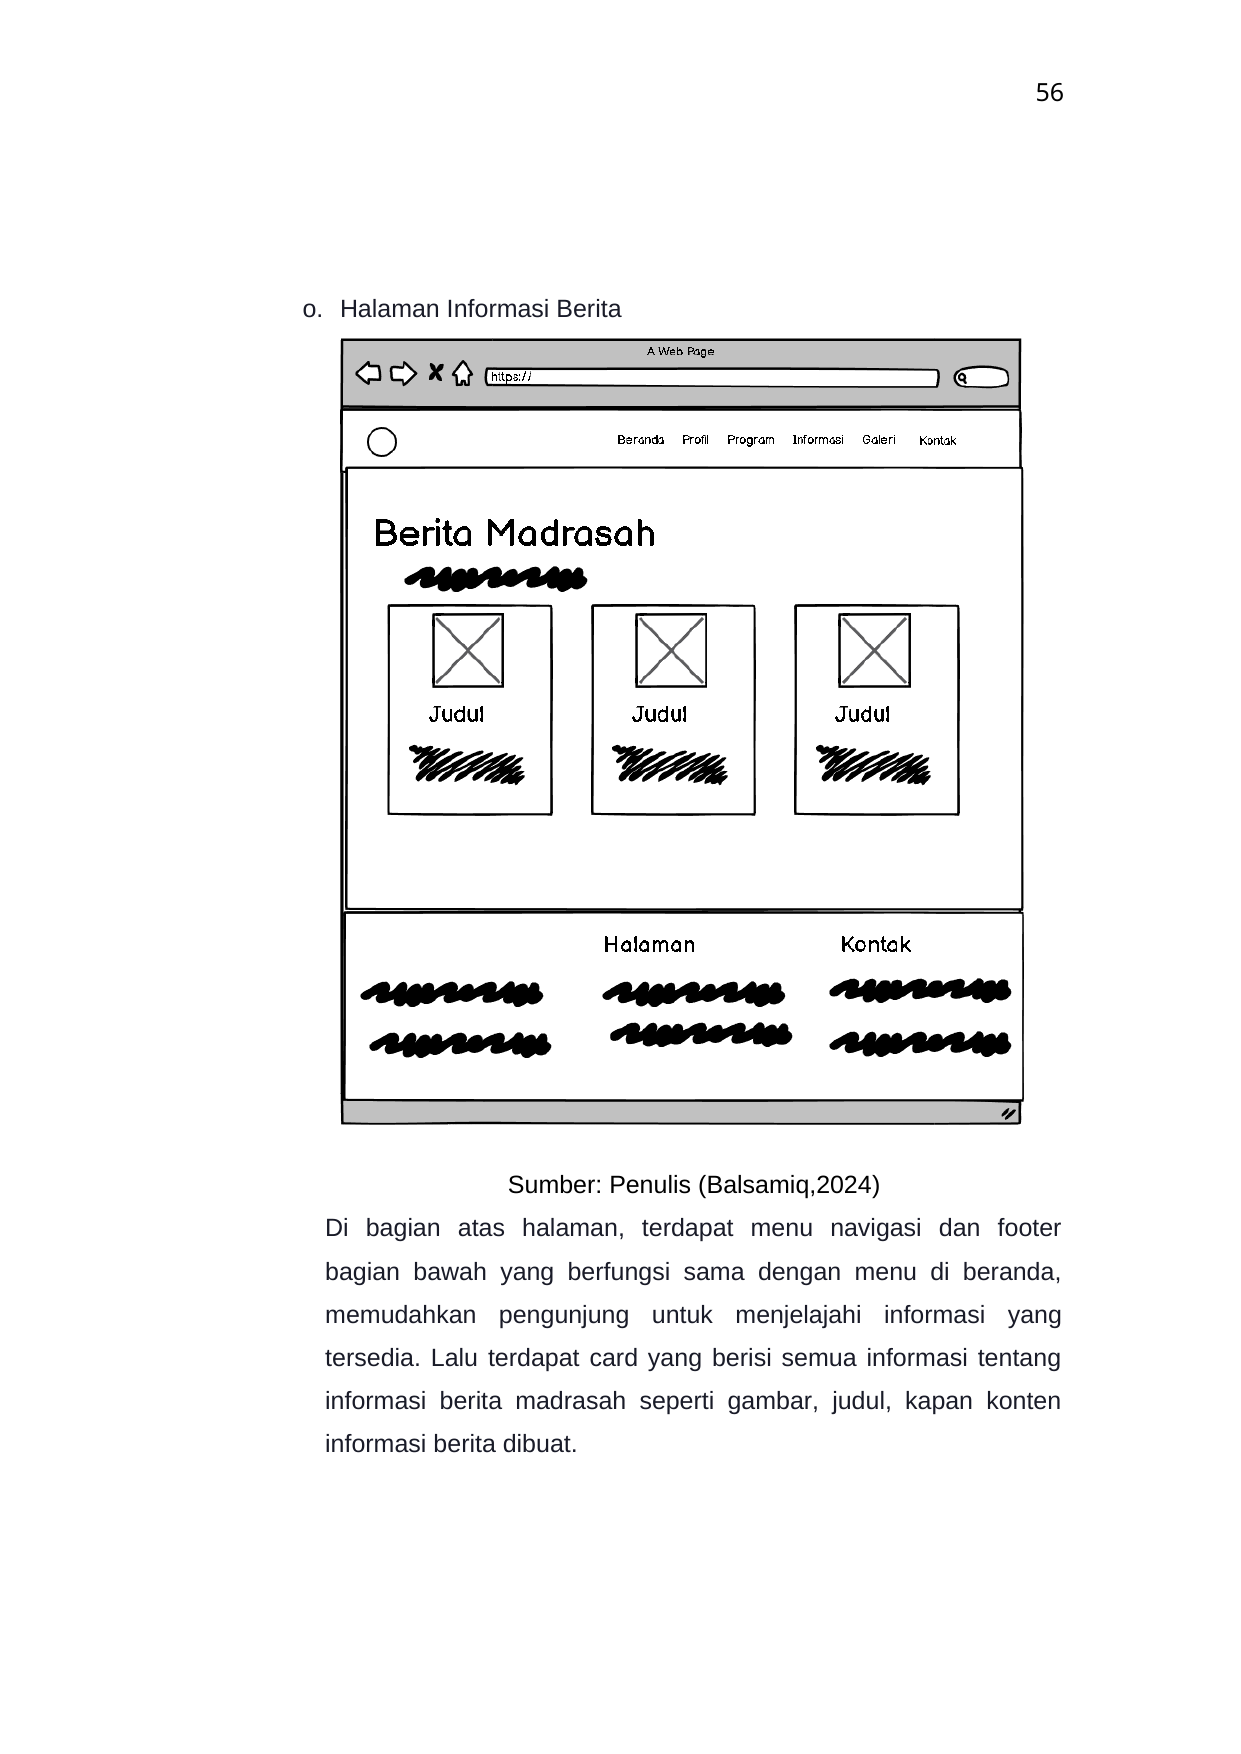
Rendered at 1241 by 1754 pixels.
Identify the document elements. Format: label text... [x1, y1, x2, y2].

picture [340, 338, 1024, 1125]
list Halaman Informasi Berita [302, 293, 1050, 322]
text Di bagian atas halaman, terdapat menu navigasi dan footer bagian bawah yang berfungsi sama dengan menu di beranda, memudahkan pengunjung untuk menjelajahi informasi yang tersedia. Lalu terdapat card yang berisi semua informasi tentang informasi berita madrasah seperti gambar, judul, kapan konten informasi berita dibuat. [325, 1213, 1063, 1458]
list Sumber: Penulis (Balsamiq,2024) [325, 1171, 1063, 1199]
